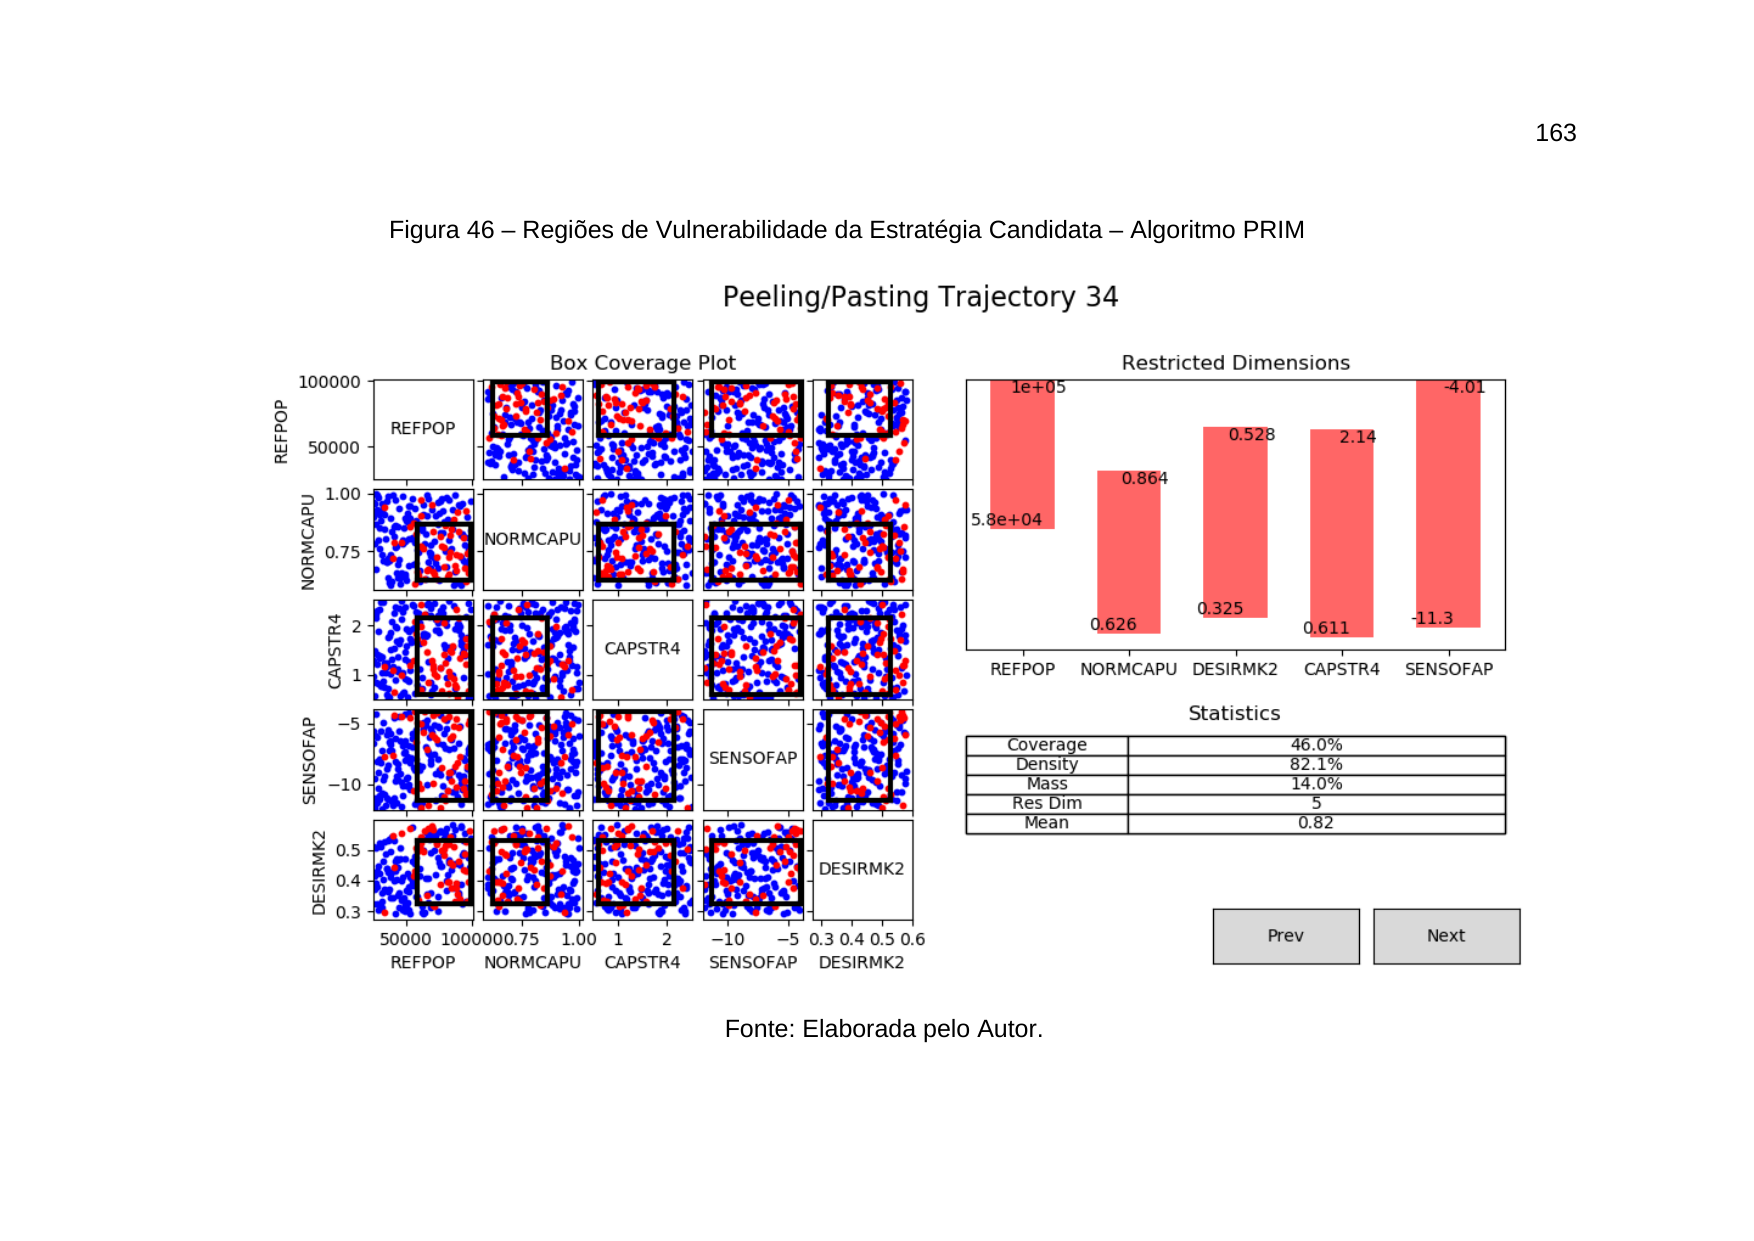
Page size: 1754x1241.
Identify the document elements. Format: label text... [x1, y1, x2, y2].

text Fonte: Elaborada pelo Autor. [118, 1014, 1577, 1043]
picture [192, 270, 1651, 1000]
text Figura 46 – Regiões de Vulnerabilidade da Estratégia Candidata – Algoritmo PRIM [118, 215, 1577, 243]
